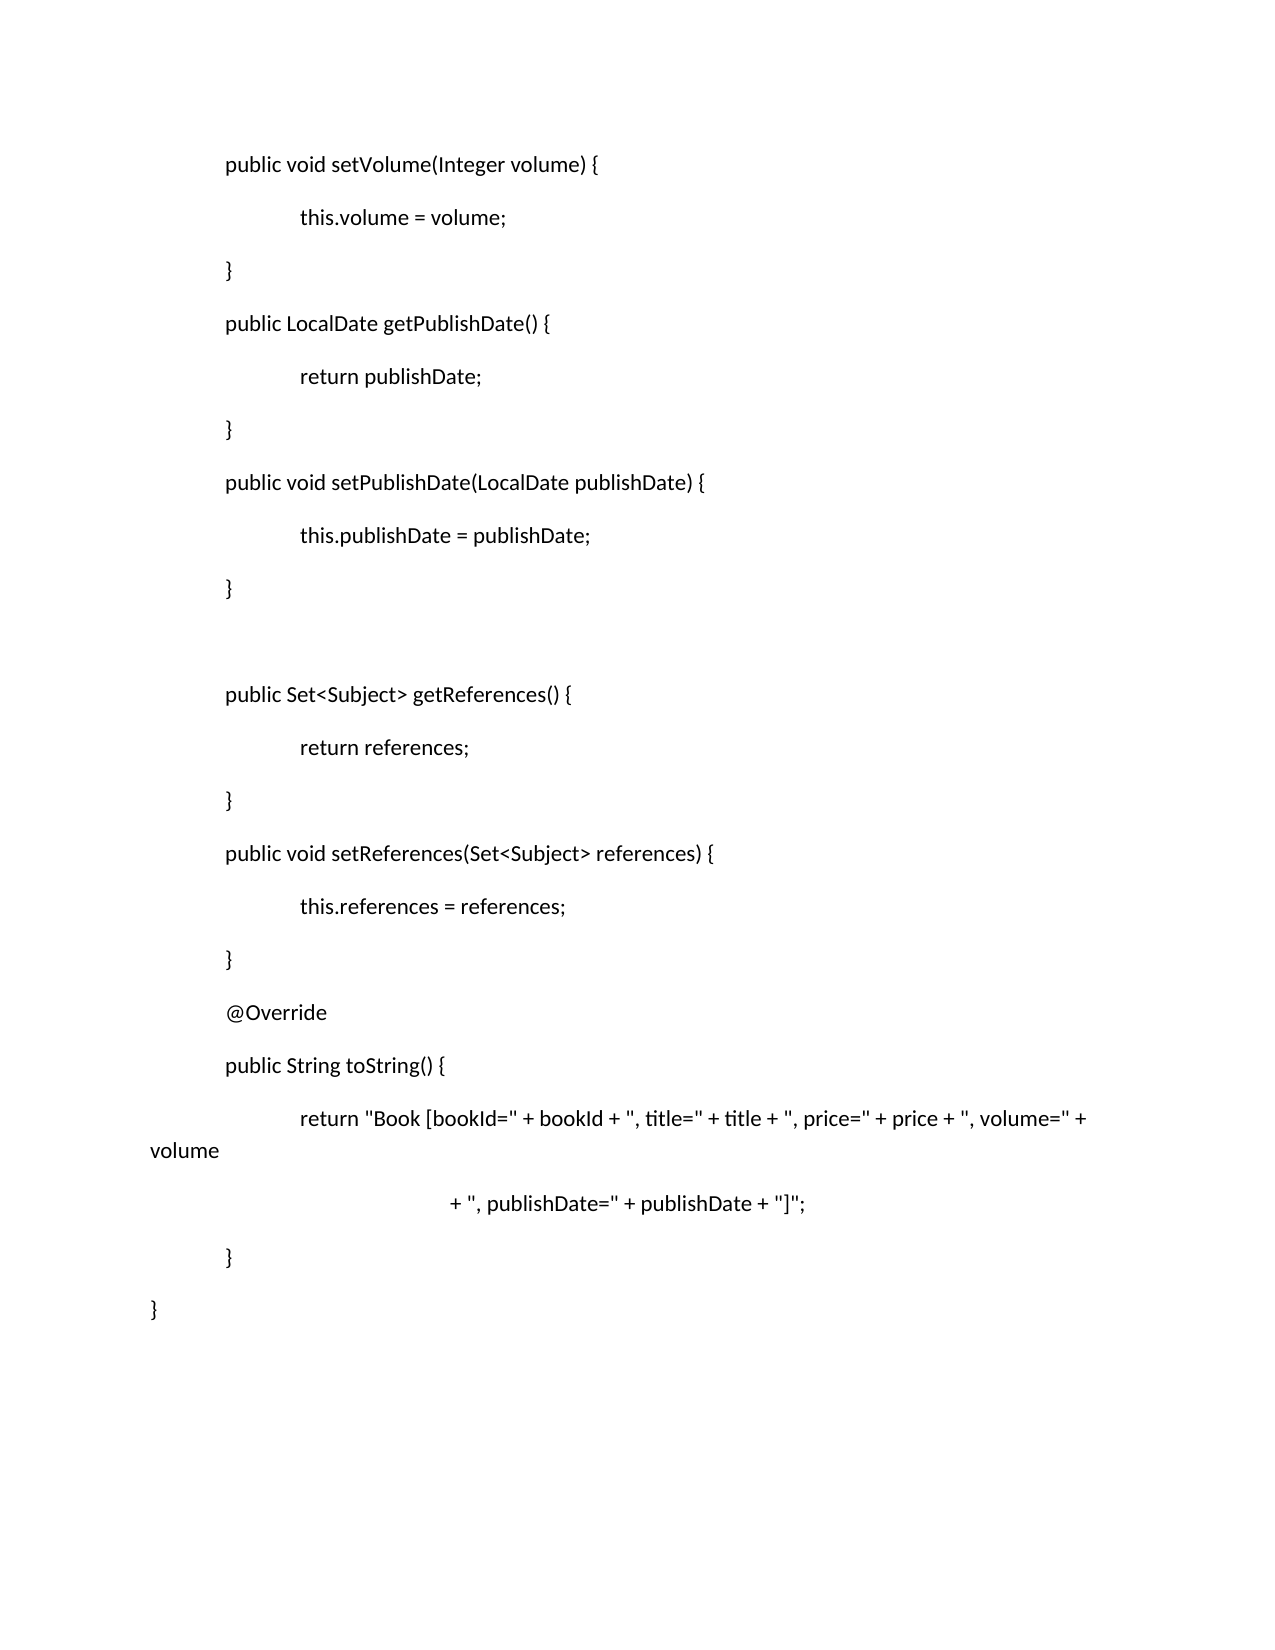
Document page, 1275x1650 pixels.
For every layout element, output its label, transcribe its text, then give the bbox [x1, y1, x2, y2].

text this.references = references; [150, 892, 1125, 920]
text public Set<Subject> getReferences() { [150, 680, 1125, 708]
text public String toString() { [150, 1051, 1125, 1079]
text } [150, 1243, 1125, 1271]
text @Override [150, 998, 1125, 1026]
text } [150, 415, 1125, 443]
text this.volume = volume; [150, 203, 1125, 231]
text + ", publishDate=" + publishDate + "]"; [150, 1189, 1125, 1218]
text } [150, 786, 1125, 814]
text this.publishDate = publishDate; [150, 521, 1125, 549]
text public void setPublishDate(LocalDate publishDate) { [150, 468, 1125, 496]
text return references; [150, 733, 1125, 761]
text public void setReferences(Set<Subject> references) { [150, 839, 1125, 867]
text } [150, 1296, 1125, 1324]
text return "Book [bookId=" + bookId + ", title=" + title + ", price=" + price + ", volume=" + volume [150, 1104, 1125, 1164]
text } [150, 945, 1125, 973]
text } [150, 256, 1125, 284]
text return publishDate; [150, 362, 1125, 390]
text } [150, 574, 1125, 602]
text public void setVolume(Integer volume) { [150, 150, 1125, 178]
text public LocalDate getPublishDate() { [150, 309, 1125, 337]
